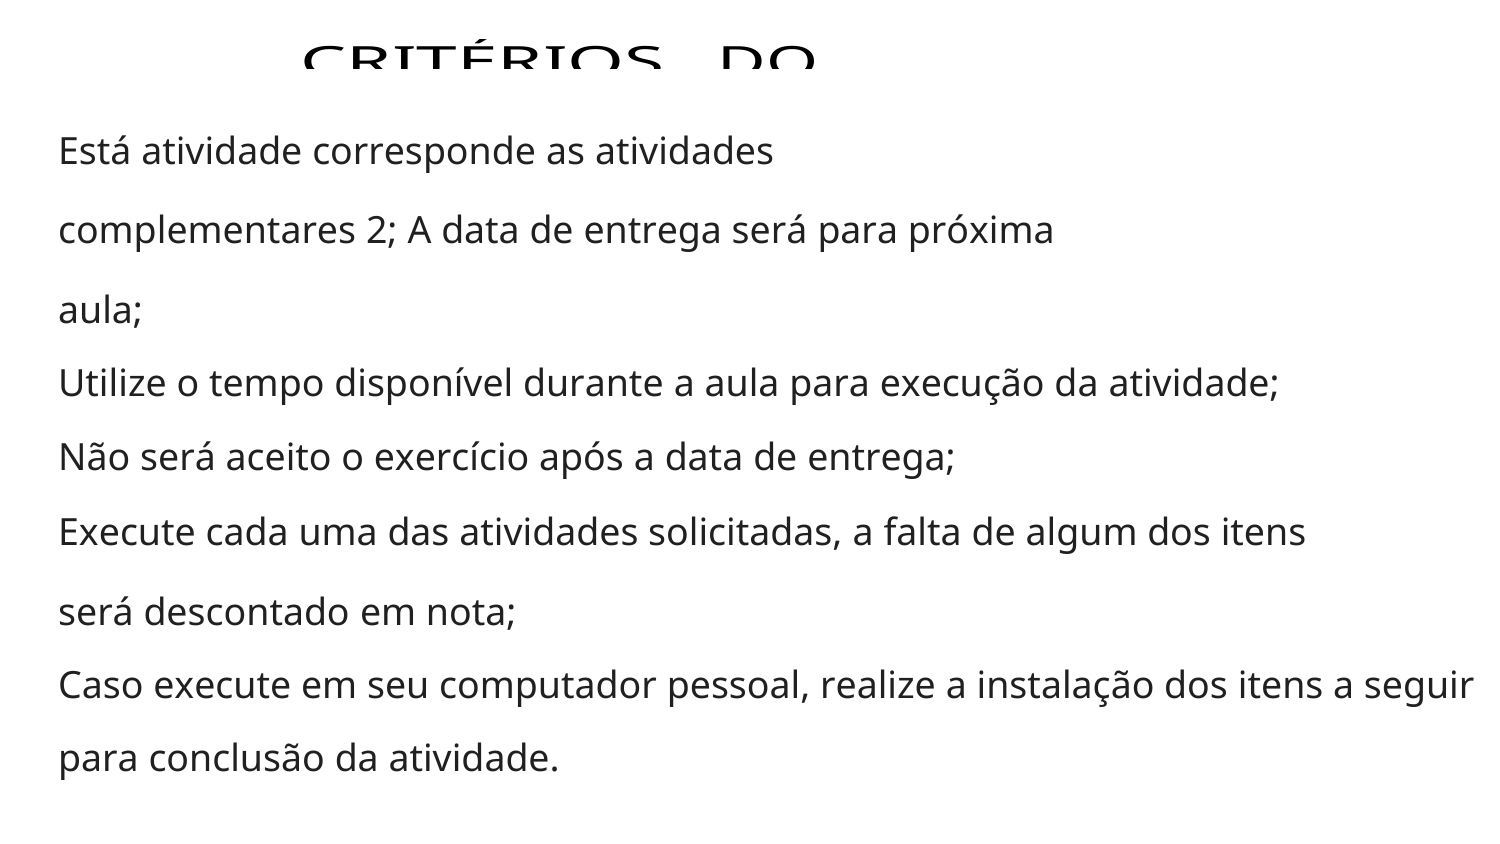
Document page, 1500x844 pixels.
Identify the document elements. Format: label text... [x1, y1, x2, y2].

text Não será aceito o exercício após a data de entrega; [58, 430, 1500, 481]
text Caso execute em seu computador pessoal, realize a instalação dos itens a seguir [58, 664, 1500, 707]
text Execute cada uma das atividades solicitadas, a falta de algum dos itens será descontado em nota; [58, 505, 1336, 636]
text Está atividade corresponde as atividades complementares 2; A data de entrega será para próxima aula; [58, 124, 1071, 334]
text para conclusão da atividade. [58, 732, 1500, 783]
text Utilize o tempo disponível durante a aula para execução da atividade; [58, 363, 1500, 405]
